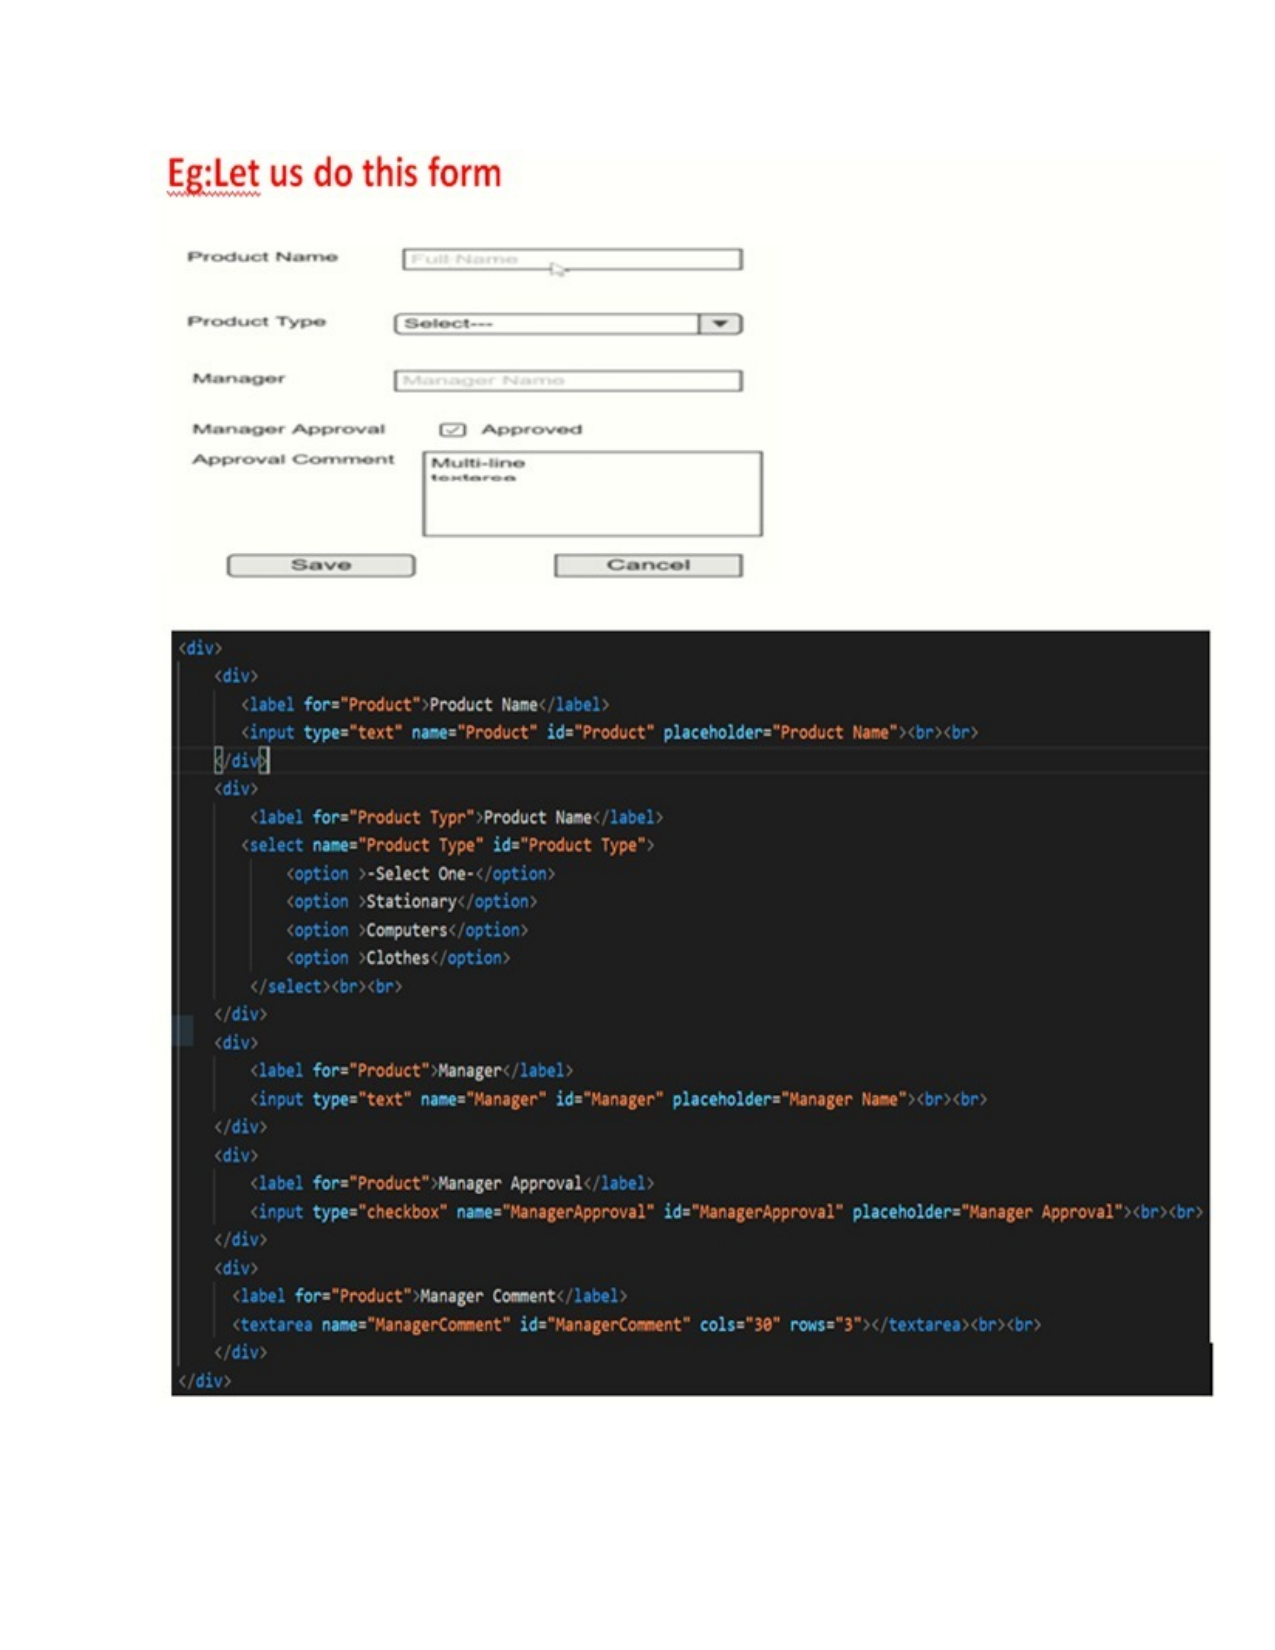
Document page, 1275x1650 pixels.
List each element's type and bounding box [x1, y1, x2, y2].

picture [150, 150, 1222, 1408]
